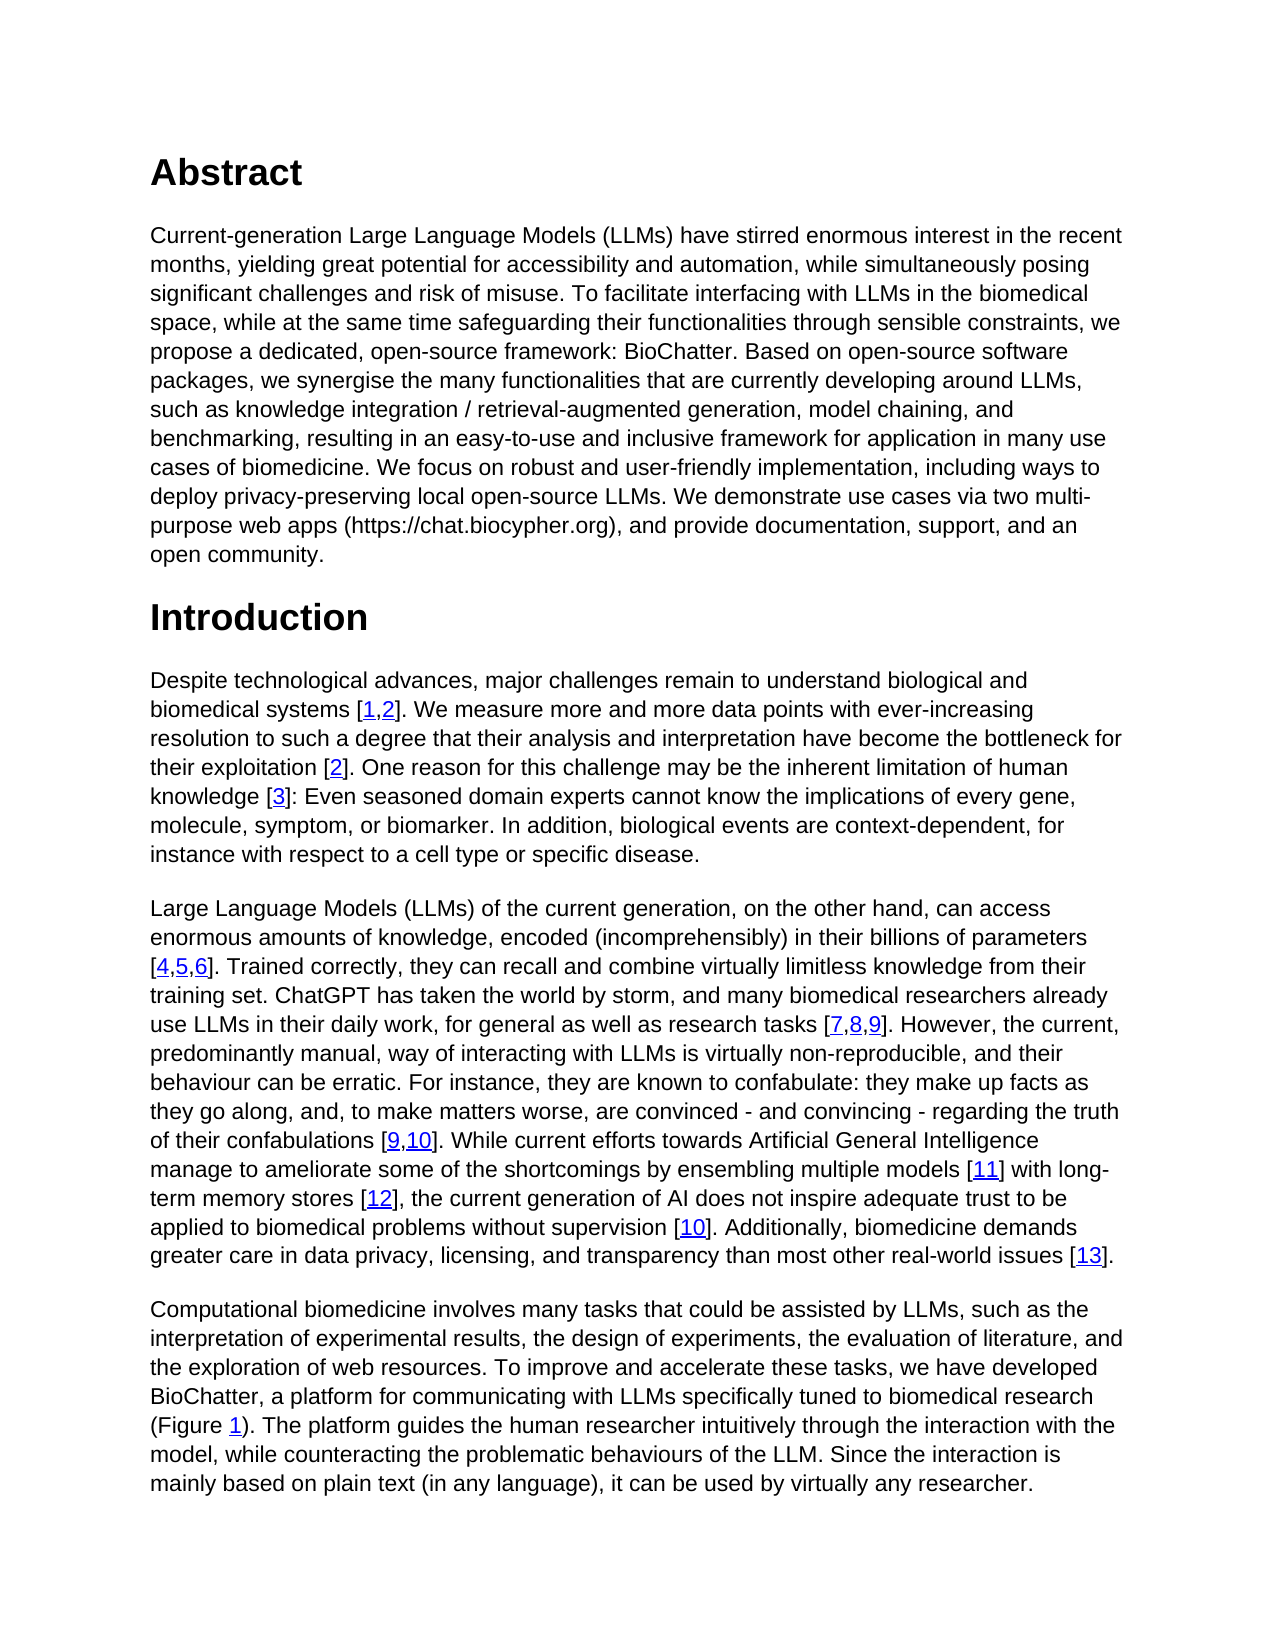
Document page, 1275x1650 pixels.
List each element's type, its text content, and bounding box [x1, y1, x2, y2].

text Computational biomedicine involves many tasks that could be assisted by LLMs, such as the interpretation of experimental results, the design of experiments, the evaluation of literature, and the exploration of web resources. To improve and accelerate these tasks, we have developed BioChatter, a platform for communicating with LLMs specifically tuned to biomedical research (Figure 1). The platform guides the human researcher intuitively through the interaction with the model, while counteracting the problematic behaviours of the LLM. Since the interaction is mainly based on plain text (in any language), it can be used by virtually any researcher. [150, 1296, 1125, 1497]
text Despite technological advances, major challenges remain to understand biological and biomedical systems [1,2]. We measure more and more data points with ever-increasing resolution to such a degree that their analysis and interpretation have become the bottleneck for their exploitation [2]. One reason for this challenge may be the inherent limitation of human knowledge [3]: Even seasoned domain experts cannot know the implications of every gene, molecule, symptom, or biomarker. In addition, biological events are context-dependent, for instance with respect to a cell type or specific disease. [150, 667, 1125, 867]
text Current-generation Large Language Models (LLMs) have stirred enormous interest in the recent months, yielding great potential for accessibility and automation, while simultaneously posing significant challenges and risk of misuse. To facilitate interfacing with LLMs in the biomedical space, while at the same time safeguarding their functionalities through sensible constraints, we propose a dedicated, open-source framework: BioChatter. Based on open-source software packages, we synergise the many functionalities that are currently developing around LLMs, such as knowledge integration / retrieval-augmented generation, model chaining, and benchmarking, resulting in an easy-to-use and inclusive framework for application in many use cases of biomedicine. We focus on robust and user-friendly implementation, including ways to deploy privacy-preserving local open-source LLMs. We demonstrate use cases via two multi-purpose web apps (https://chat.biocypher.org), and provide documentation, support, and an open community. [150, 222, 1125, 567]
text Large Language Models (LLMs) of the current generation, on the other hand, can access enormous amounts of knowledge, encoded (incomprehensibly) in their billions of parameters [4,5,6]. Trained correctly, they can recall and combine virtually limitless knowledge from their training set. ChatGPT has taken the world by storm, and many biomedical researchers already use LLMs in their daily work, for general as well as research tasks [7,8,9]. However, the current, predominantly manual, way of interacting with LLMs is virtually non-reproducible, and their behaviour can be erratic. For instance, they are known to confabulate: they make up facts as they go along, and, to make matters worse, are convinced - and convincing - regarding the truth of their confabulations [9,10]. While current efforts towards Artificial General Intelligence manage to ameliorate some of the shortcomings by ensembling multiple models [11] with long-term memory stores [12], the current generation of AI does not inspire adequate trust to be applied to biomedical problems without supervision [10]. Additionally, biomedicine demands greater care in data privacy, licensing, and transparency than most other real-world issues [13]. [150, 895, 1125, 1269]
subtitle Abstract [150, 150, 1125, 193]
subtitle Introduction [150, 595, 1125, 638]
